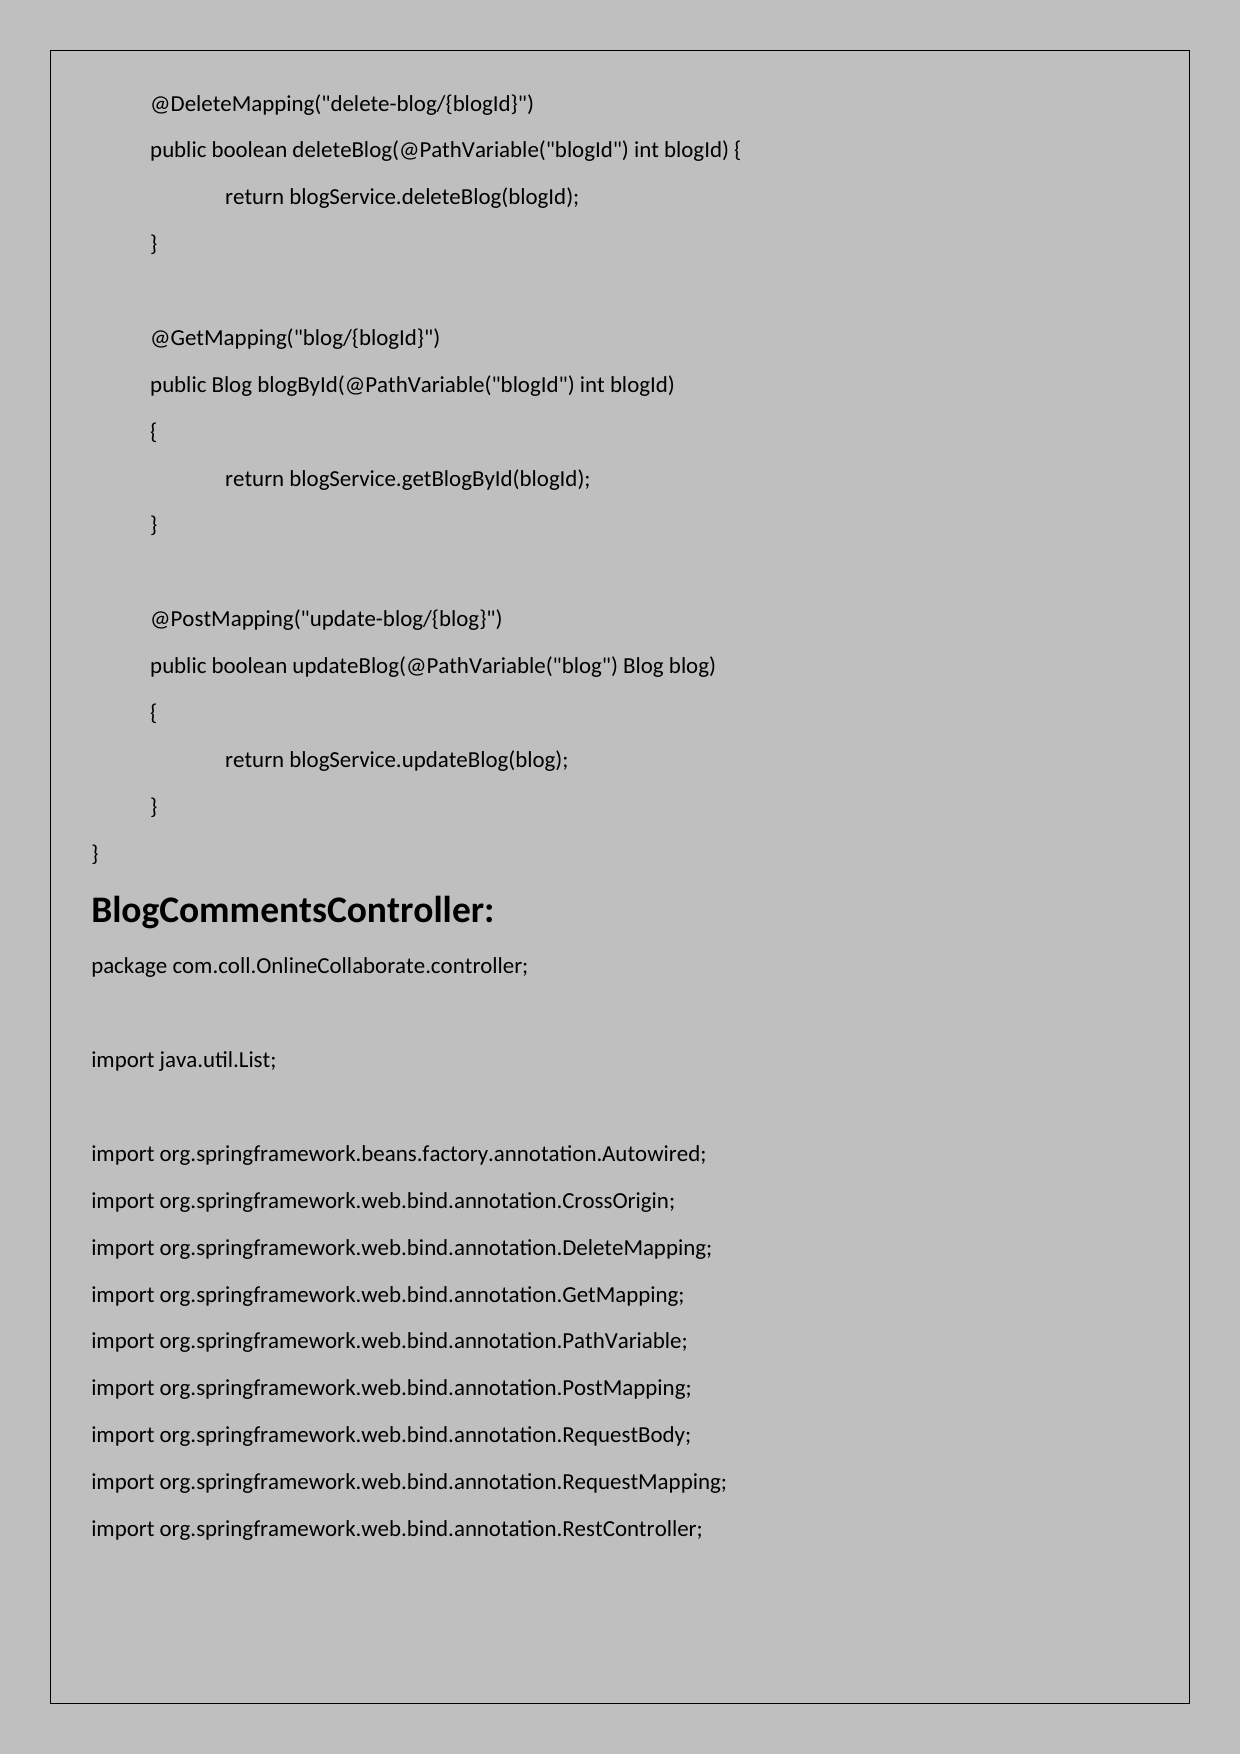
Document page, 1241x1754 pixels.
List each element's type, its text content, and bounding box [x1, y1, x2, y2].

text @GetMapping("blog/{blogId}") [91, 323, 1154, 351]
text import org.springframework.web.bind.annotation.RestController; [91, 1514, 1154, 1542]
text @DeleteMapping("delete-blog/{blogId}") [91, 89, 1154, 117]
text import org.springframework.beans.factory.annotation.Autowired; [91, 1139, 1154, 1167]
text import org.springframework.web.bind.annotation.PathVariable; [91, 1327, 1154, 1355]
text } [91, 229, 1154, 257]
text @PostMapping("update-blog/{blog}") [91, 604, 1154, 632]
text { [91, 417, 1154, 445]
text import org.springframework.web.bind.annotation.RequestMapping; [91, 1467, 1154, 1495]
text package com.coll.OnlineCollaborate.controller; [91, 952, 1154, 980]
text import java.util.List; [91, 1045, 1154, 1073]
text import org.springframework.web.bind.annotation.PostMapping; [91, 1373, 1154, 1402]
text public boolean deleteBlog(@PathVariable("blogId") int blogId) { [91, 136, 1154, 163]
text BlogCommentsController: [91, 886, 1154, 931]
text { [91, 698, 1154, 726]
text } [91, 511, 1154, 538]
text return blogService.getBlogById(blogId); [91, 464, 1154, 492]
text public boolean updateBlog(@PathVariable("blog") Blog blog) [91, 651, 1154, 679]
text } [91, 839, 1154, 867]
text import org.springframework.web.bind.annotation.GetMapping; [91, 1280, 1154, 1308]
text public Blog blogById(@PathVariable("blogId") int blogId) [91, 370, 1154, 398]
text return blogService.deleteBlog(blogId); [91, 182, 1154, 210]
text import org.springframework.web.bind.annotation.DeleteMapping; [91, 1233, 1154, 1261]
text import org.springframework.web.bind.annotation.RequestBody; [91, 1420, 1154, 1448]
text return blogService.updateBlog(blog); [91, 745, 1154, 773]
text } [91, 792, 1154, 820]
text import org.springframework.web.bind.annotation.CrossOrigin; [91, 1186, 1154, 1214]
